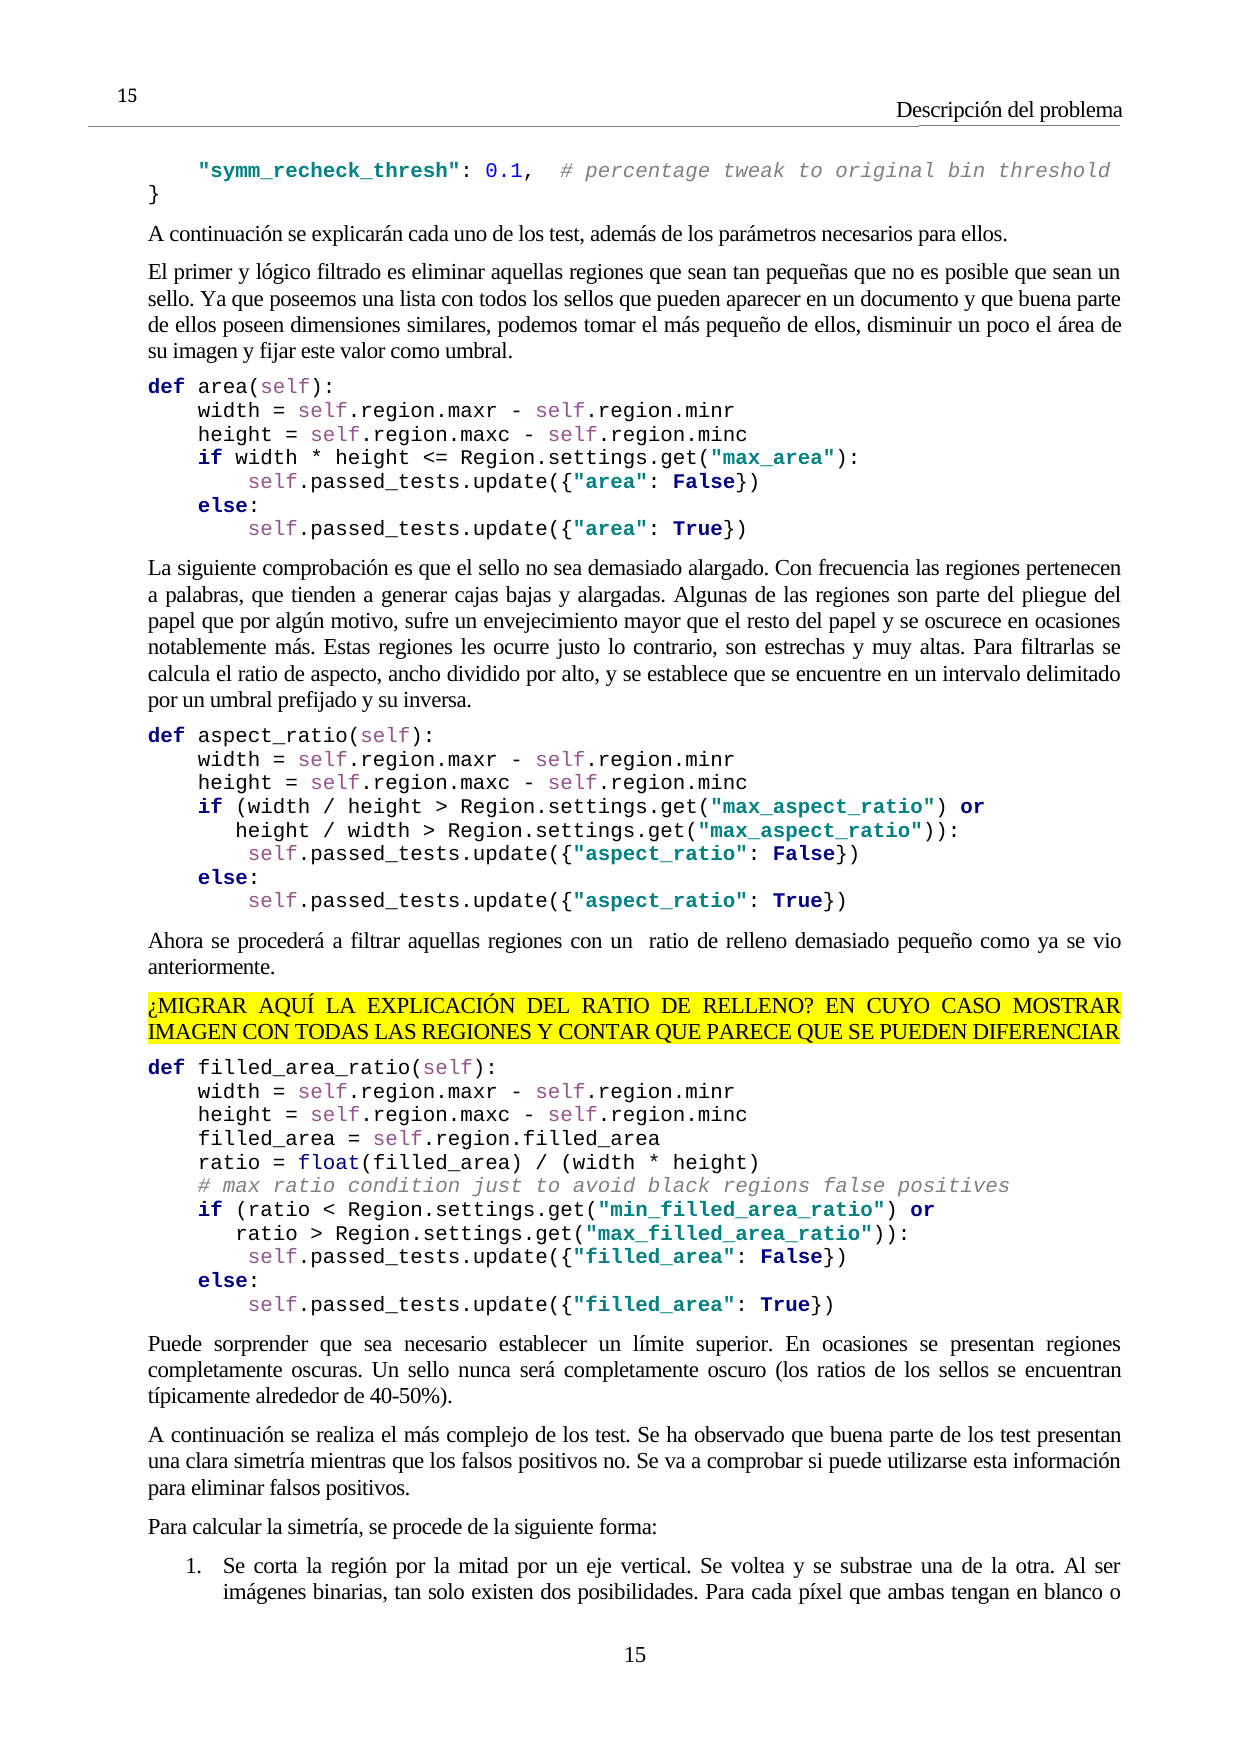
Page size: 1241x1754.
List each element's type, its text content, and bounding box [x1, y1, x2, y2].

text Para calcular la simetría, se procede de la siguiente forma: [148, 1513, 1122, 1539]
text El primer y lógico filtrado es eliminar aquellas regiones que sean tan pequeñas que no es posible que sean un sello. Ya que poseemos una lista con todos los sellos que pueden aparecer en un documento y que buena parte de ellos poseen dimensiones similares, podemos tomar el más pequeño de ellos, disminuir un poco el área de su imagen y fijar este valor como umbral. [148, 258, 1122, 364]
text Puede sorprender que sea necesario establecer un límite superior. En ocasiones se presentan regiones completamente oscuras. Un sello nunca será completamente oscuro (los ratios de los sellos se encuentran típicamente alrededor de 40-50%). [148, 1330, 1122, 1409]
text def filled_area_ratio(self): width = self.region.maxr - self.region.minr height = self.region.maxc - self.region.minc filled_area = self.region.filled_area ratio = float(filled_area) / (width * height) # max ratio condition just to avoid black regions false positives if (ratio < Region.settings.get("min_filled_area_ratio") or ratio > Region.settings.get("max_filled_area_ratio")): self.passed_tests.update({"filled_area": False}) else: self.passed_tests.update({"filled_area": True}) [148, 1057, 1122, 1317]
text A continuación se realiza el más complejo de los test. Se ha observado que buena parte de los test presentan una clara simetría mientras que los falsos positivos no. Se va a comprobar si puede utilizarse esta información para eliminar falsos positivos. [148, 1421, 1122, 1500]
text A continuación se explicarán cada uno de los test, además de los parámetros necesarios para ellos. [148, 219, 1122, 246]
text def area(self): width = self.region.maxr - self.region.minr height = self.region.maxc - self.region.minc if width * height <= Region.settings.get("max_area"): self.passed_tests.update({"area": False}) else: self.passed_tests.update({"area": True}) [148, 376, 1122, 542]
text Ahora se procederá a filtrar aquellas regiones con un ratio de relleno demasiado pequeño como ya se vio anteriormente. [148, 927, 1122, 979]
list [185, 1552, 1122, 1604]
text La siguiente comprobación es que el sello no sea demasiado alargado. Con frecuencia las regiones pertenecen a palabras, que tienden a generar cajas bajas y alargadas. Algunas de las regiones son parte del pliegue del papel que por algún motivo, sufre un envejecimiento mayor que el resto del papel y se oscurece en ocasiones notablemente más. Estas regiones les ocurre justo lo contrario, son estrechas y muy altas. Para filtrarlas se calcula el ratio de aspecto, ancho dividido por alto, y se establece que se encuentre en un intervalo delimitado por un umbral prefijado y su inversa. [148, 554, 1122, 712]
text def aspect_ratio(self): width = self.region.maxr - self.region.minr height = self.region.maxc - self.region.minc if (width / height > Region.settings.get("max_aspect_ratio") or height / width > Region.settings.get("max_aspect_ratio")): self.passed_tests.update({"aspect_ratio": False}) else: self.passed_tests.update({"aspect_ratio": True}) [148, 725, 1122, 914]
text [148, 160, 1122, 207]
